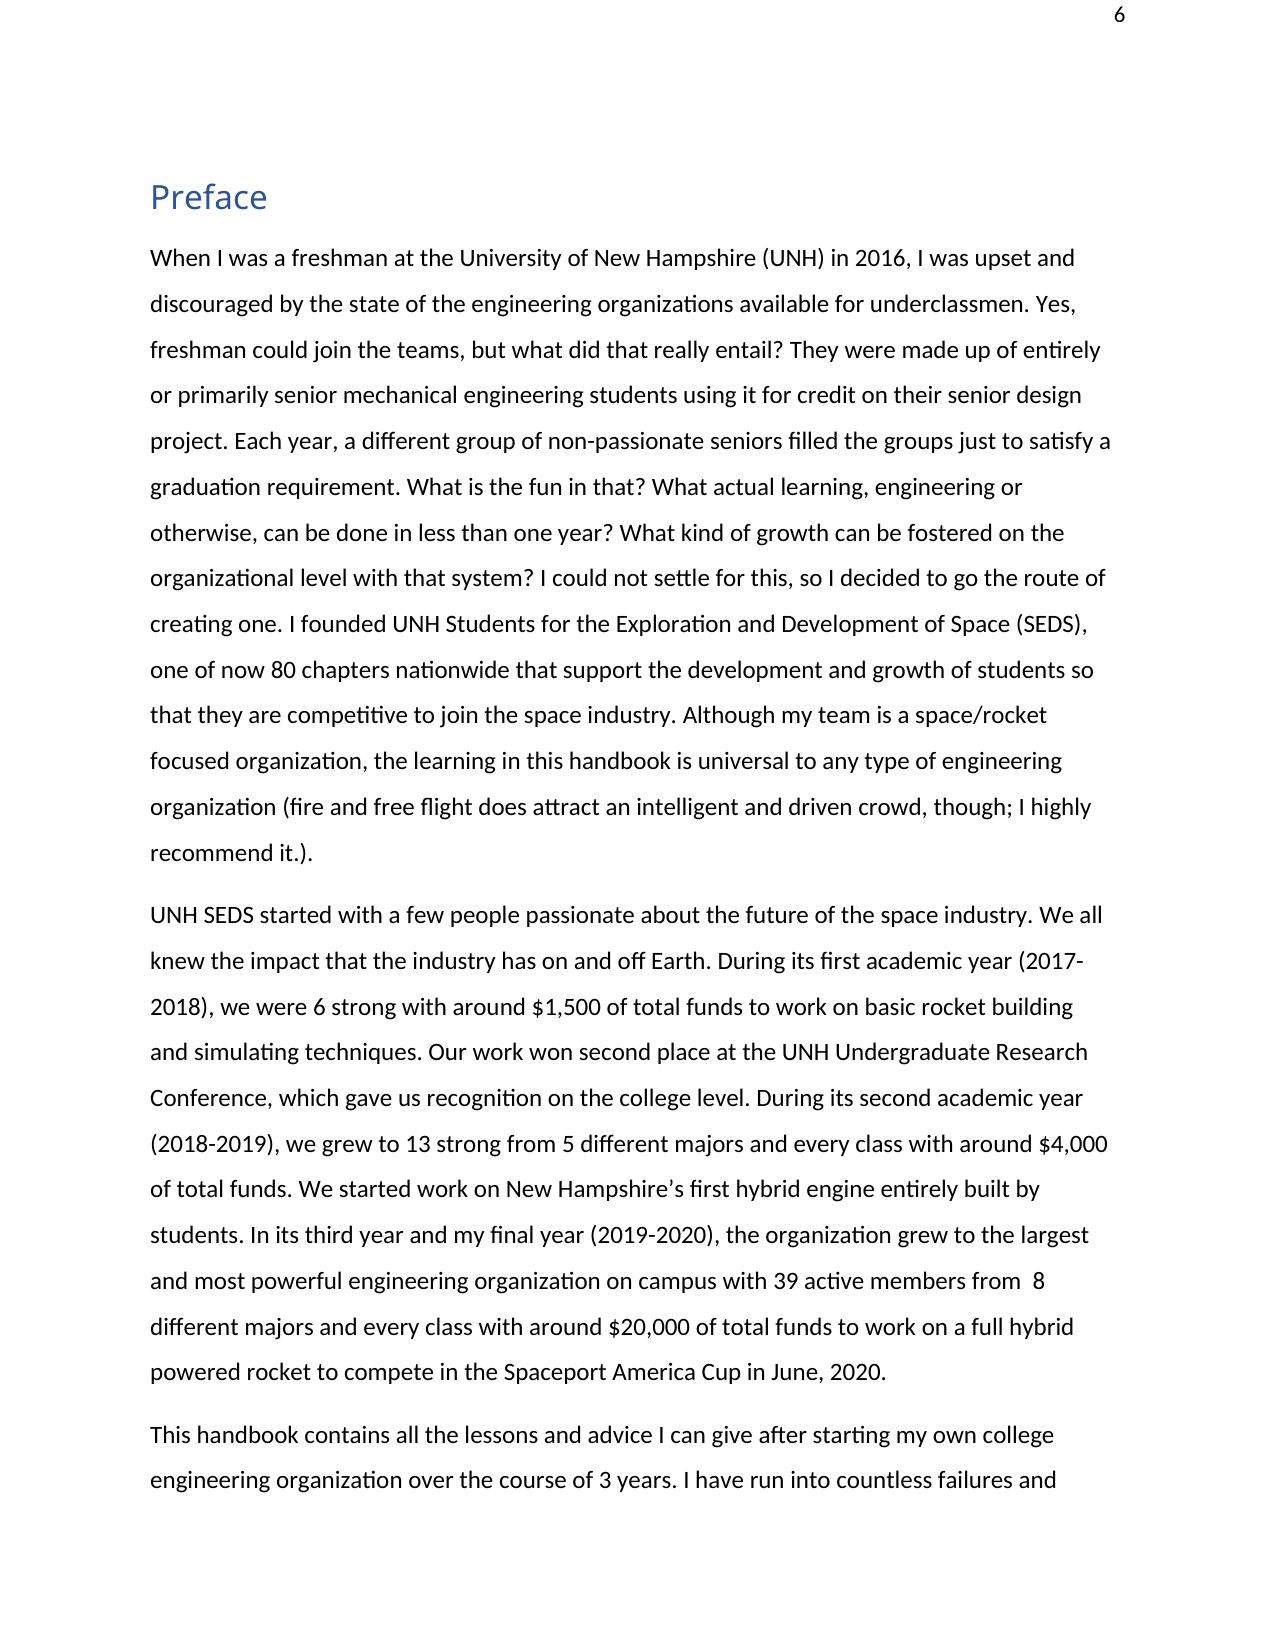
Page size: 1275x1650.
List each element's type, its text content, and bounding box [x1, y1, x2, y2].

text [150, 1419, 1121, 1495]
text UNH SEDS started with a few people passionate about the future of the space industry. We all knew the impact that the industry has on and off Earth. During its first academic year (2017-2018), we were 6 strong with around $1,500 of total funds to work on basic rocket building and simulating techniques. Our work won second place at the UNH Undergraduate Research Conference, which gave us recognition on the college level. During its second academic year (2018-2019), we grew to 13 strong from 5 different majors and every class with around $4,000 of total funds. We started work on New Hampshire’s first hybrid engine entirely built by students. In its third year and my final year (2019-2020), the organization grew to the largest and most powerful engineering organization on campus with 39 active members from 8 different majors and every class with around $20,000 of total funds to work on a full hybrid powered rocket to compete in the Spaceport America Cup in June, 2020. [150, 899, 1117, 1387]
text When I was a freshman at the University of New Hampshire (UNH) in 2016, I was upset and discouraged by the state of the engineering organizations available for underclassmen. Yes, freshman could join the teams, but what did that really entail? They were made up of entirely or primarily senior mechanical engineering students using it for credit on their senior design project. Each year, a different group of non-passionate seniors filled the groups just to satisfy a graduation requirement. What is the fun in that? What actual learning, engineering or otherwise, can be done in less than one year? What kind of growth can be fostered on the organizational level with that system? I could not settle for this, so I decided to go the route of creating one. I founded UNH Students for the Exploration and Development of Space (SEDS), one of now 80 chapters nationwide that support the development and growth of students so that they are competitive to join the space industry. Although my team is a space/rocket focused organization, the learning in this handbook is universal to any type of engineering organization (fire and free flight does attract an intelligent and driven crowd, though; I highly recommend it.). [150, 242, 1119, 867]
subtitle Preface [150, 174, 1125, 219]
